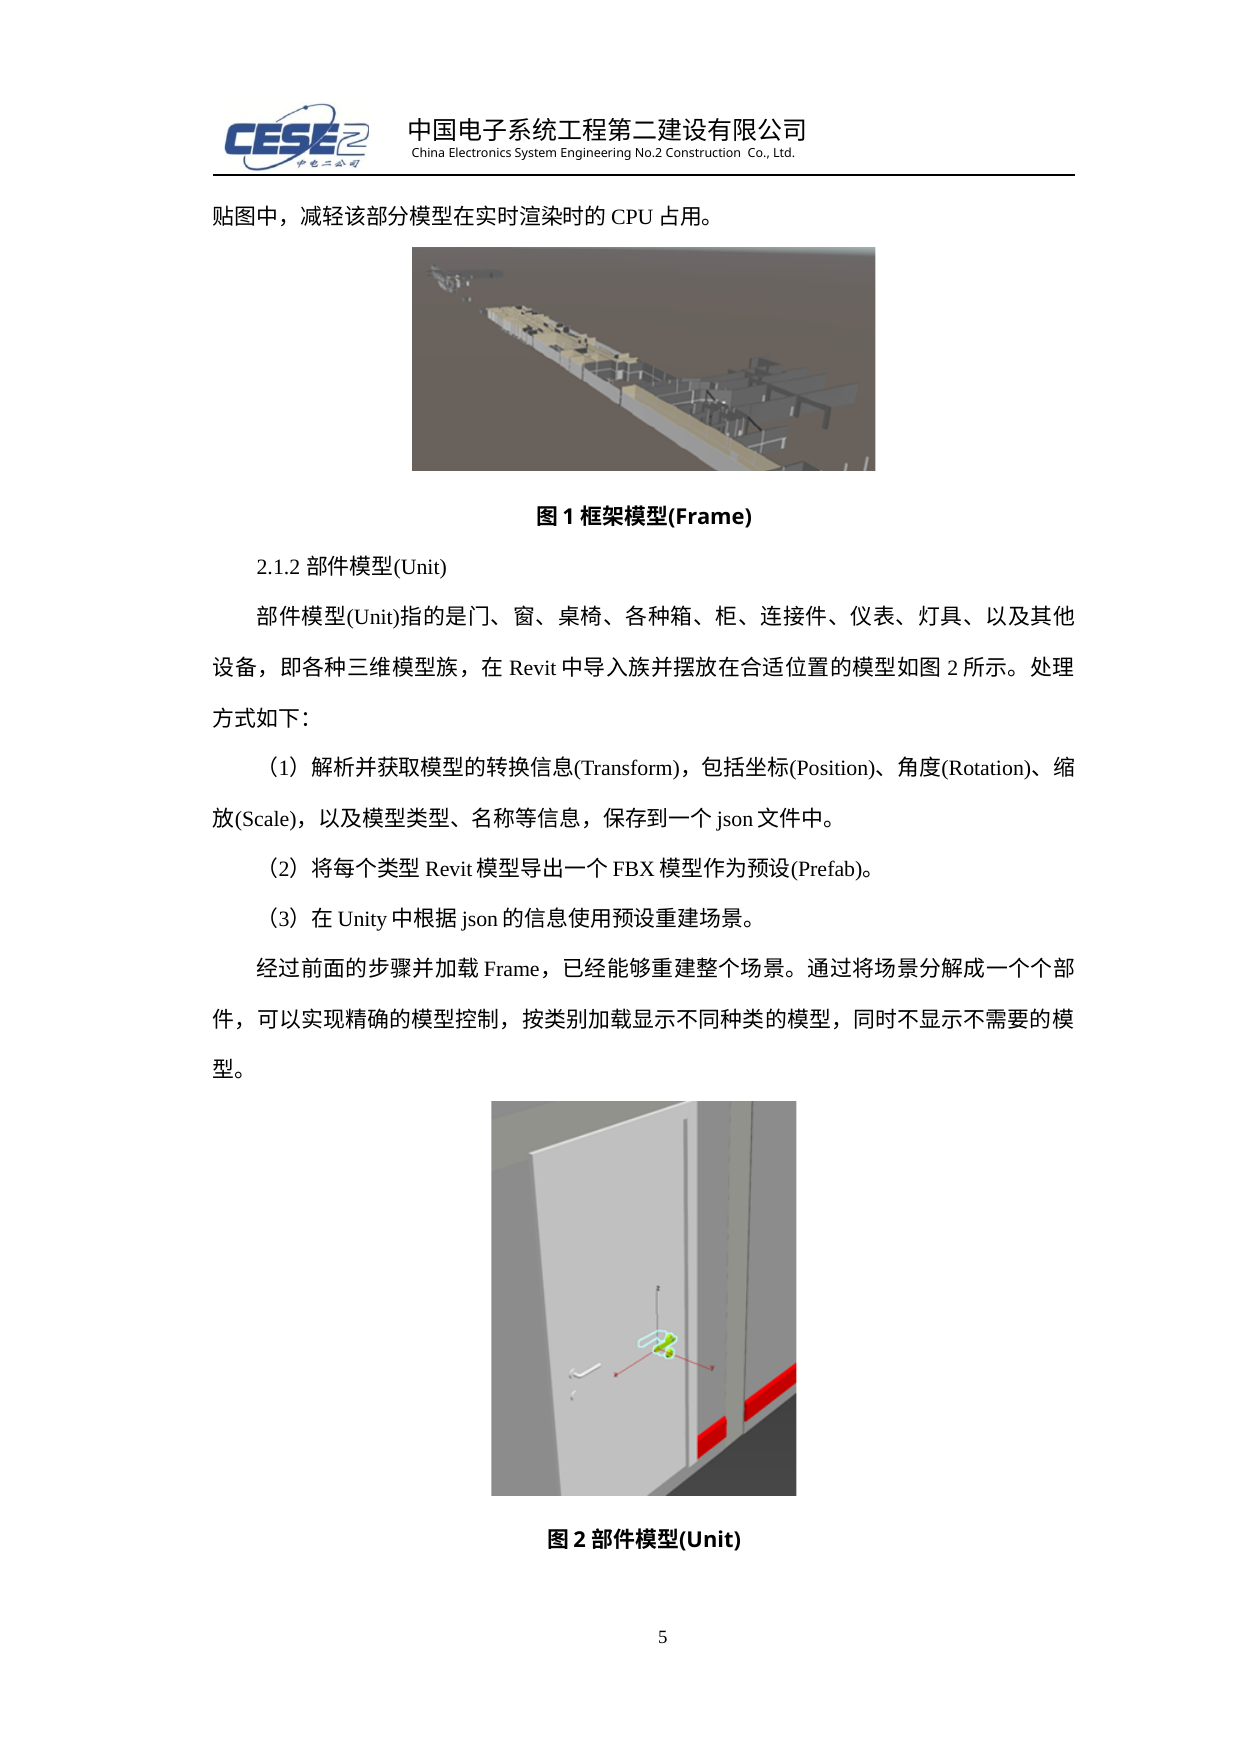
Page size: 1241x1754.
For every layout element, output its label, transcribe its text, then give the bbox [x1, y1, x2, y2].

list 2.1.2 部件模型(Unit) [213, 548, 1075, 582]
picture [491, 1101, 797, 1496]
text 图2 部件模型(Unit) [213, 1521, 1075, 1555]
picture [412, 247, 876, 471]
text 图1 框架模型(Frame) [213, 498, 1075, 532]
list 部件模型(Unit)指的是门、窗、桌椅、各种箱、柜、连接件、仪表、灯具、以及其他设备，即各种三维模型族，在Revit中导入族并摆放在合适位置的模型如图2所示。处理方式如下： [213, 597, 1075, 733]
list （3）在Unity中根据json的信息使用预设重建场景。 [213, 900, 1075, 934]
picture [224, 102, 369, 172]
list （1）解析并获取模型的转换信息(Transform)，包括坐标(Position)、角度(Rotation)、缩放(Scale)，以及模型类型、名称等信息，保存到一个json文件中。 [213, 749, 1075, 834]
list 经过前面的步骤并加载Frame，已经能够重建整个场景。通过将场景分解成一个个部件，可以实现精确的模型控制，按类别加载显示不同种类的模型，同时不显示不需要的模型。 [213, 949, 1075, 1085]
list （2）将每个类型Revit模型导出一个FBX模型作为预设(Prefab)。 [213, 850, 1075, 884]
